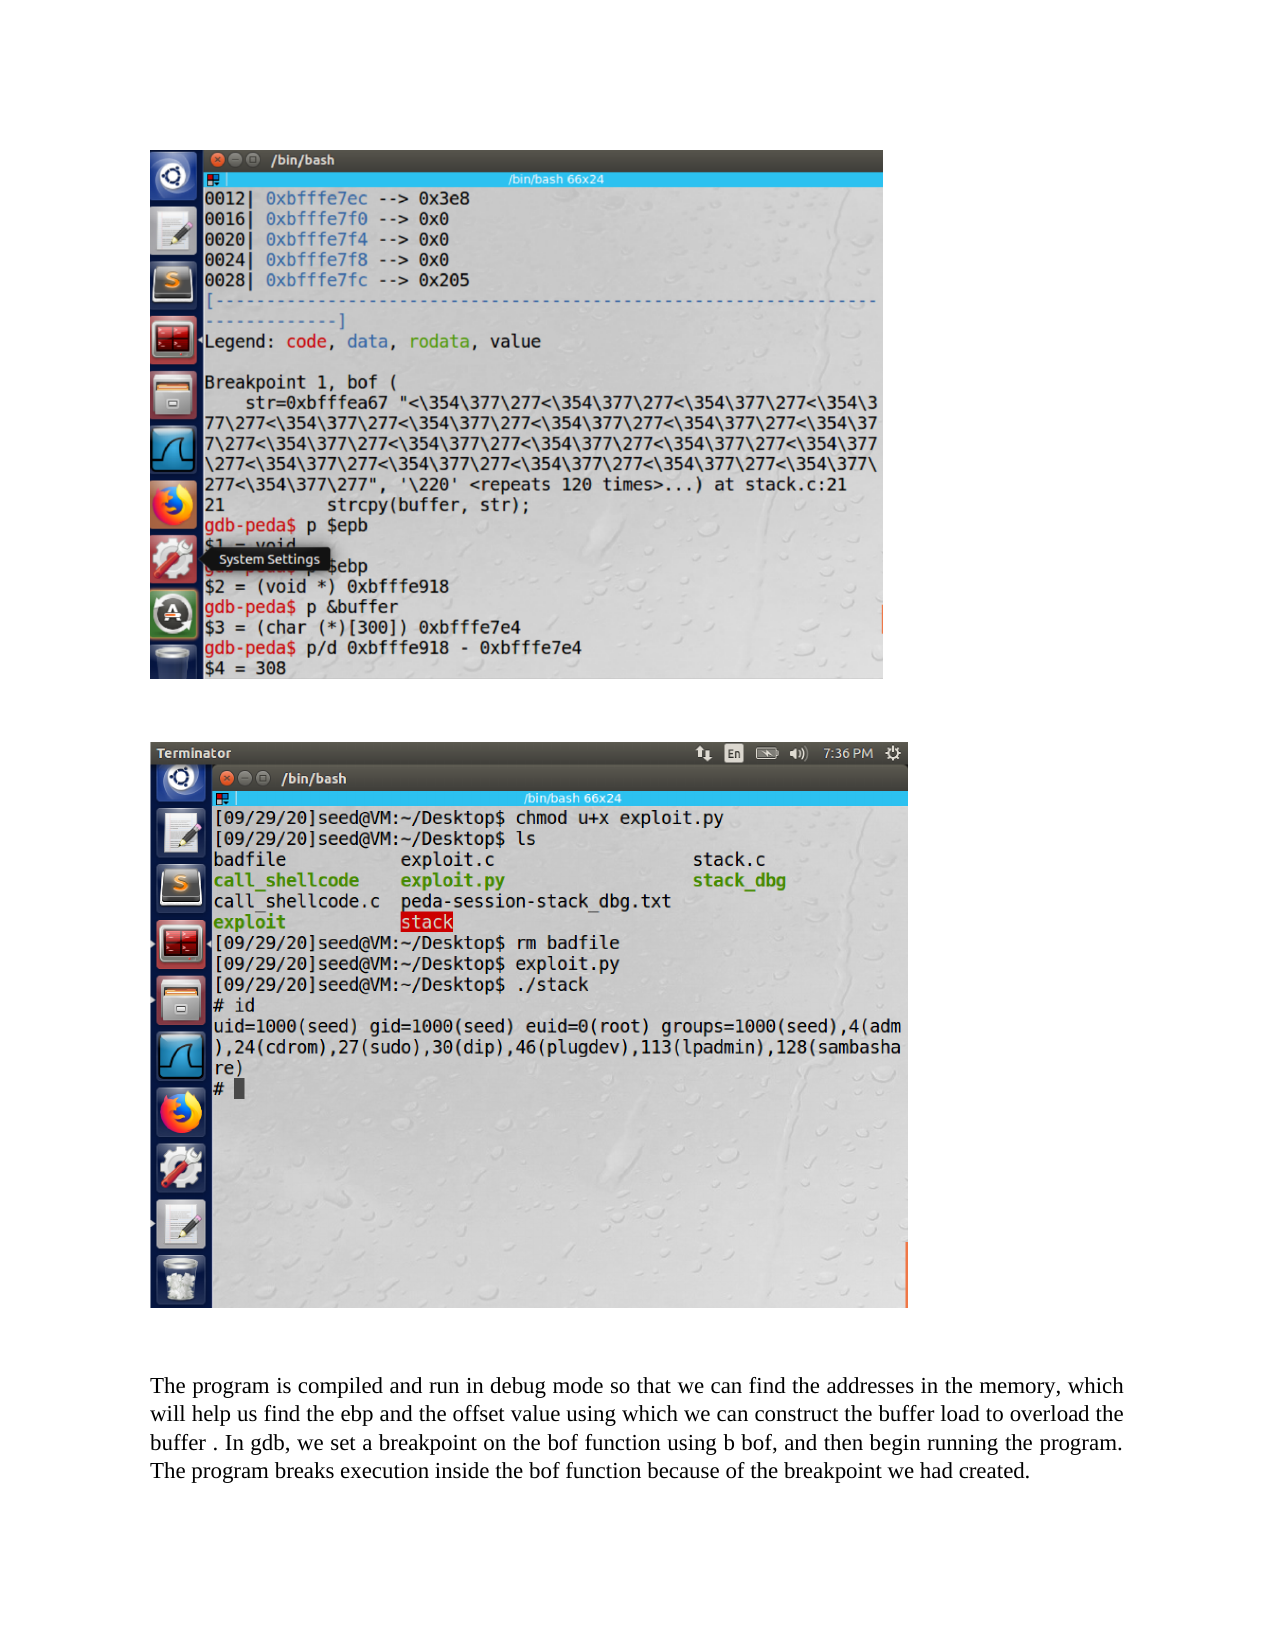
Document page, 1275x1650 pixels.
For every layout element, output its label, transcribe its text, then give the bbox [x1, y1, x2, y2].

picture [150, 742, 908, 1308]
picture [150, 150, 883, 679]
text The program is compiled and run in debug mode so that we can find the addresses in the memory, which will help us find the ebp and the offset value using which we can construct the buffer load to overload the buffer . In gdb, we set a breakpoint on the bof function using b bof, and then begin running the program. The program breaks execution inside the bof function because of the breakpoint we had created. [150, 1372, 1125, 1483]
